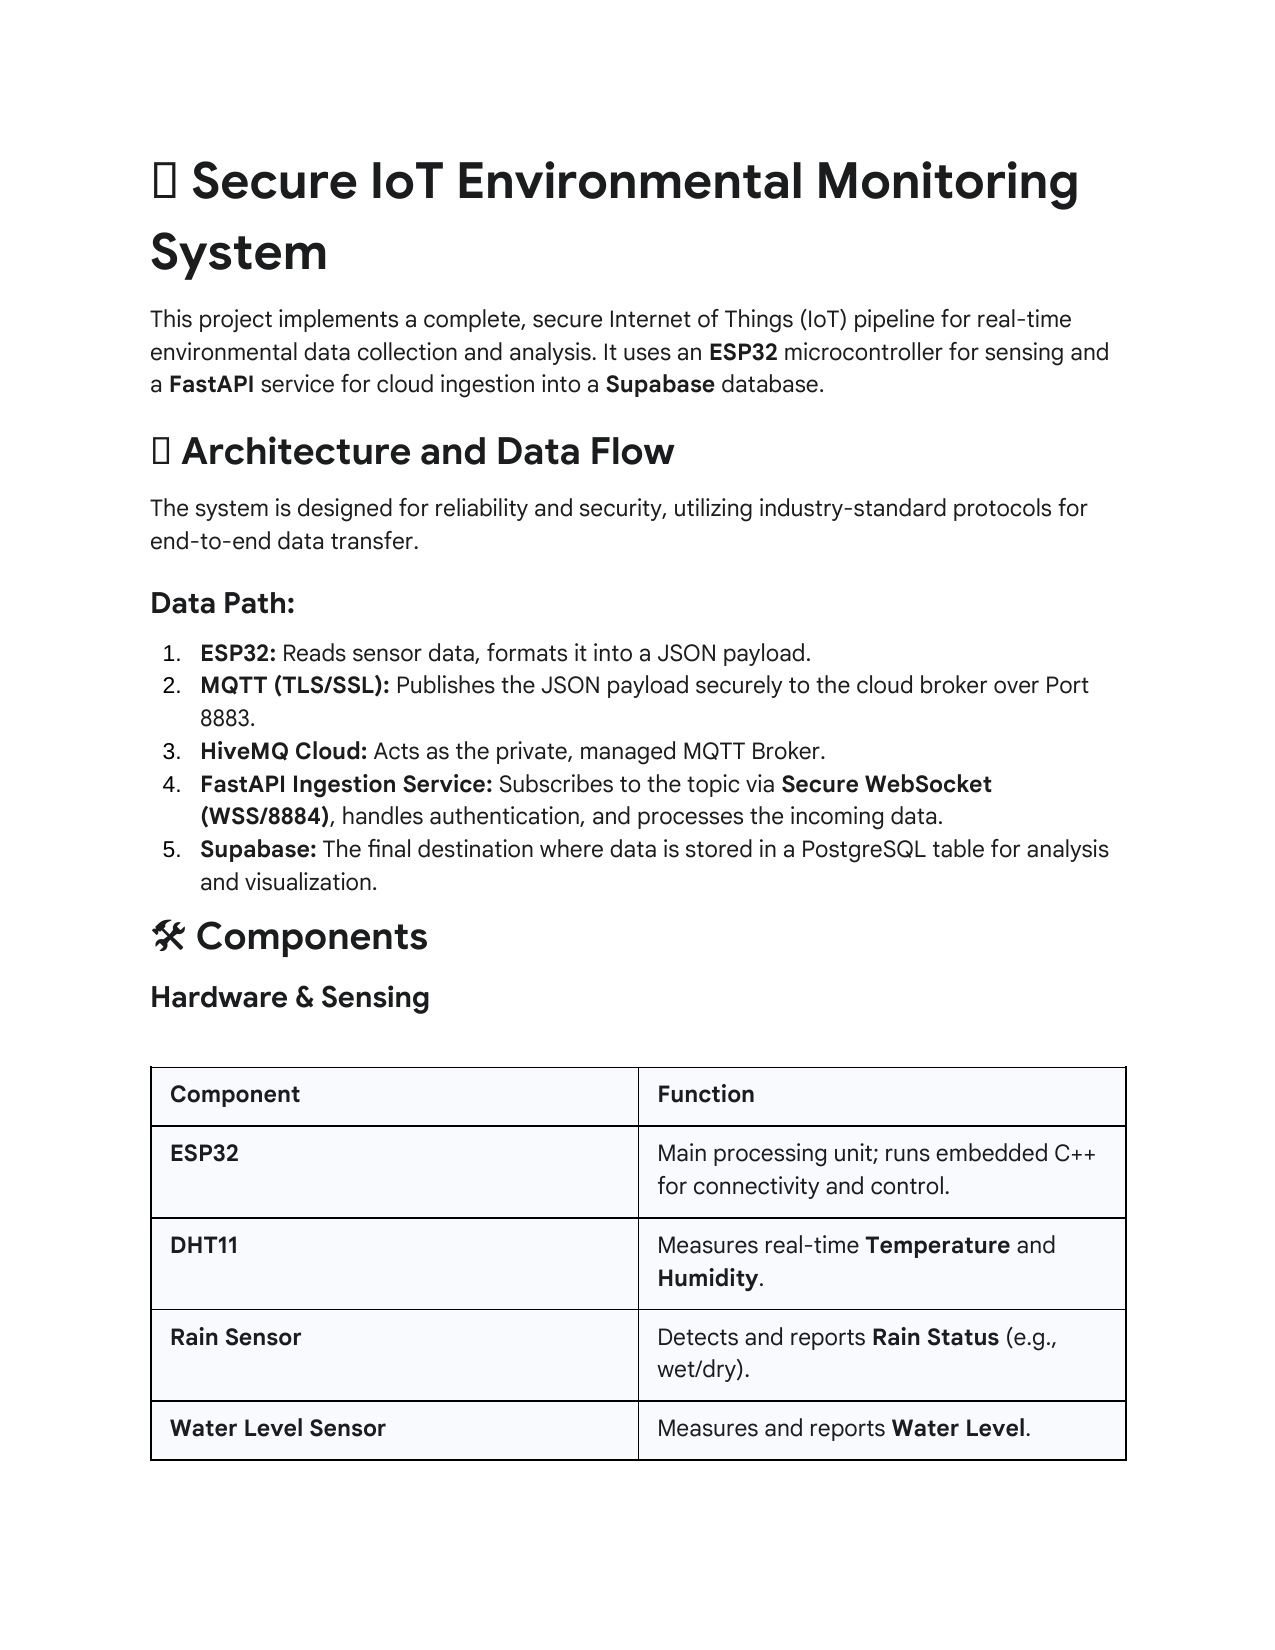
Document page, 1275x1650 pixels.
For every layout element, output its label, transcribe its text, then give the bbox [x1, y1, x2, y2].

text The system is designed for reliability and security, utilizing industry-standard protocols for end-to-end data transfer. [150, 494, 1125, 556]
table_header Function [639, 1068, 1125, 1125]
list HiveMQ Cloud: Acts as the private, managed MQTT Broker. [162, 737, 1125, 766]
list ESP32: Reads sensor data, formats it into a JSON payload. [162, 639, 1125, 668]
table_cell DHT11 [152, 1219, 638, 1309]
subtitle 🛠️ Components [150, 913, 1125, 960]
table_cell Measures and reports Water Level. [639, 1402, 1125, 1459]
table_cell Measures real-time Temperature and Humidity. [639, 1219, 1125, 1309]
table_header Component [152, 1068, 638, 1125]
table_cell ESP32 [152, 1127, 638, 1217]
table_cell Main processing unit; runs embedded C++ for connectivity and control. [639, 1127, 1125, 1217]
text This project implements a complete, secure Internet of Things (IoT) pipeline for real-time environmental data collection and analysis. It uses an ESP32 microcontroller for sensing and a FastAPI service for cloud ingestion into a Supabase database. [150, 305, 1125, 399]
list FastAPI Ingestion Service: Subscribes to the topic via Secure WebSocket (WSS/8884), handles authentication, and processes the incoming data. [162, 770, 1125, 831]
subtitle Data Path: [150, 585, 1125, 621]
list MQTT (TLS/SSL): Publishes the JSON payload securely to the cloud broker over Port 8883. [162, 672, 1125, 733]
subtitle Hardware & Sensing [150, 979, 1125, 1016]
table_cell Rain Sensor [152, 1310, 638, 1400]
table_cell Water Level Sensor [152, 1402, 638, 1459]
table_cell Detects and reports Rain Status (e.g., wet/dry). [639, 1310, 1125, 1400]
subtitle 🚀 Architecture and Data Flow [150, 428, 1125, 475]
list Supabase: The final destination where data is stored in a PostgreSQL table for analysis and visualization. [162, 835, 1125, 897]
subtitle 💧 Secure IoT Environmental Monitoring System [150, 150, 1125, 284]
